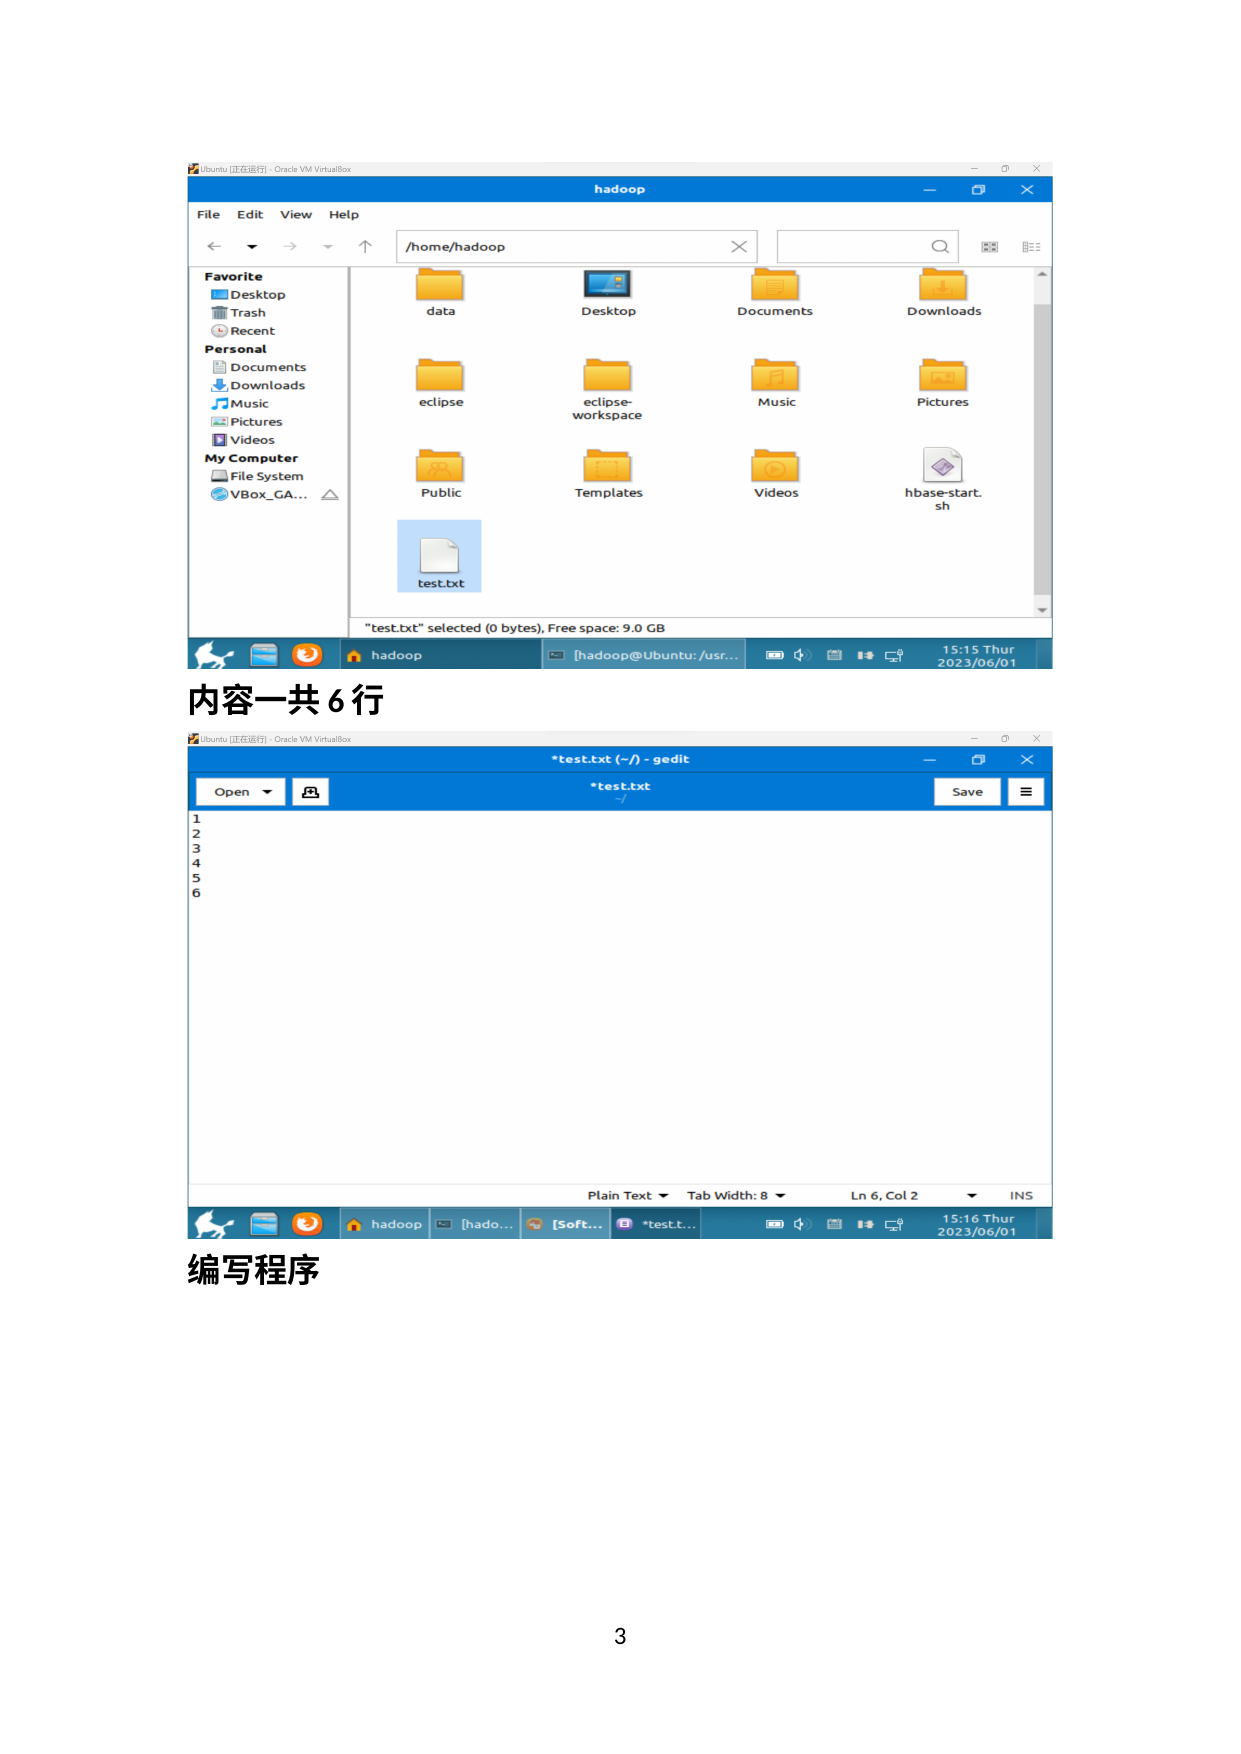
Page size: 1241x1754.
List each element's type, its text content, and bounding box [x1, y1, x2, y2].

text 编写程序 [187, 1244, 1087, 1292]
picture [187, 162, 1053, 669]
text 内容一共6行 [187, 673, 1087, 722]
picture [187, 731, 1053, 1239]
